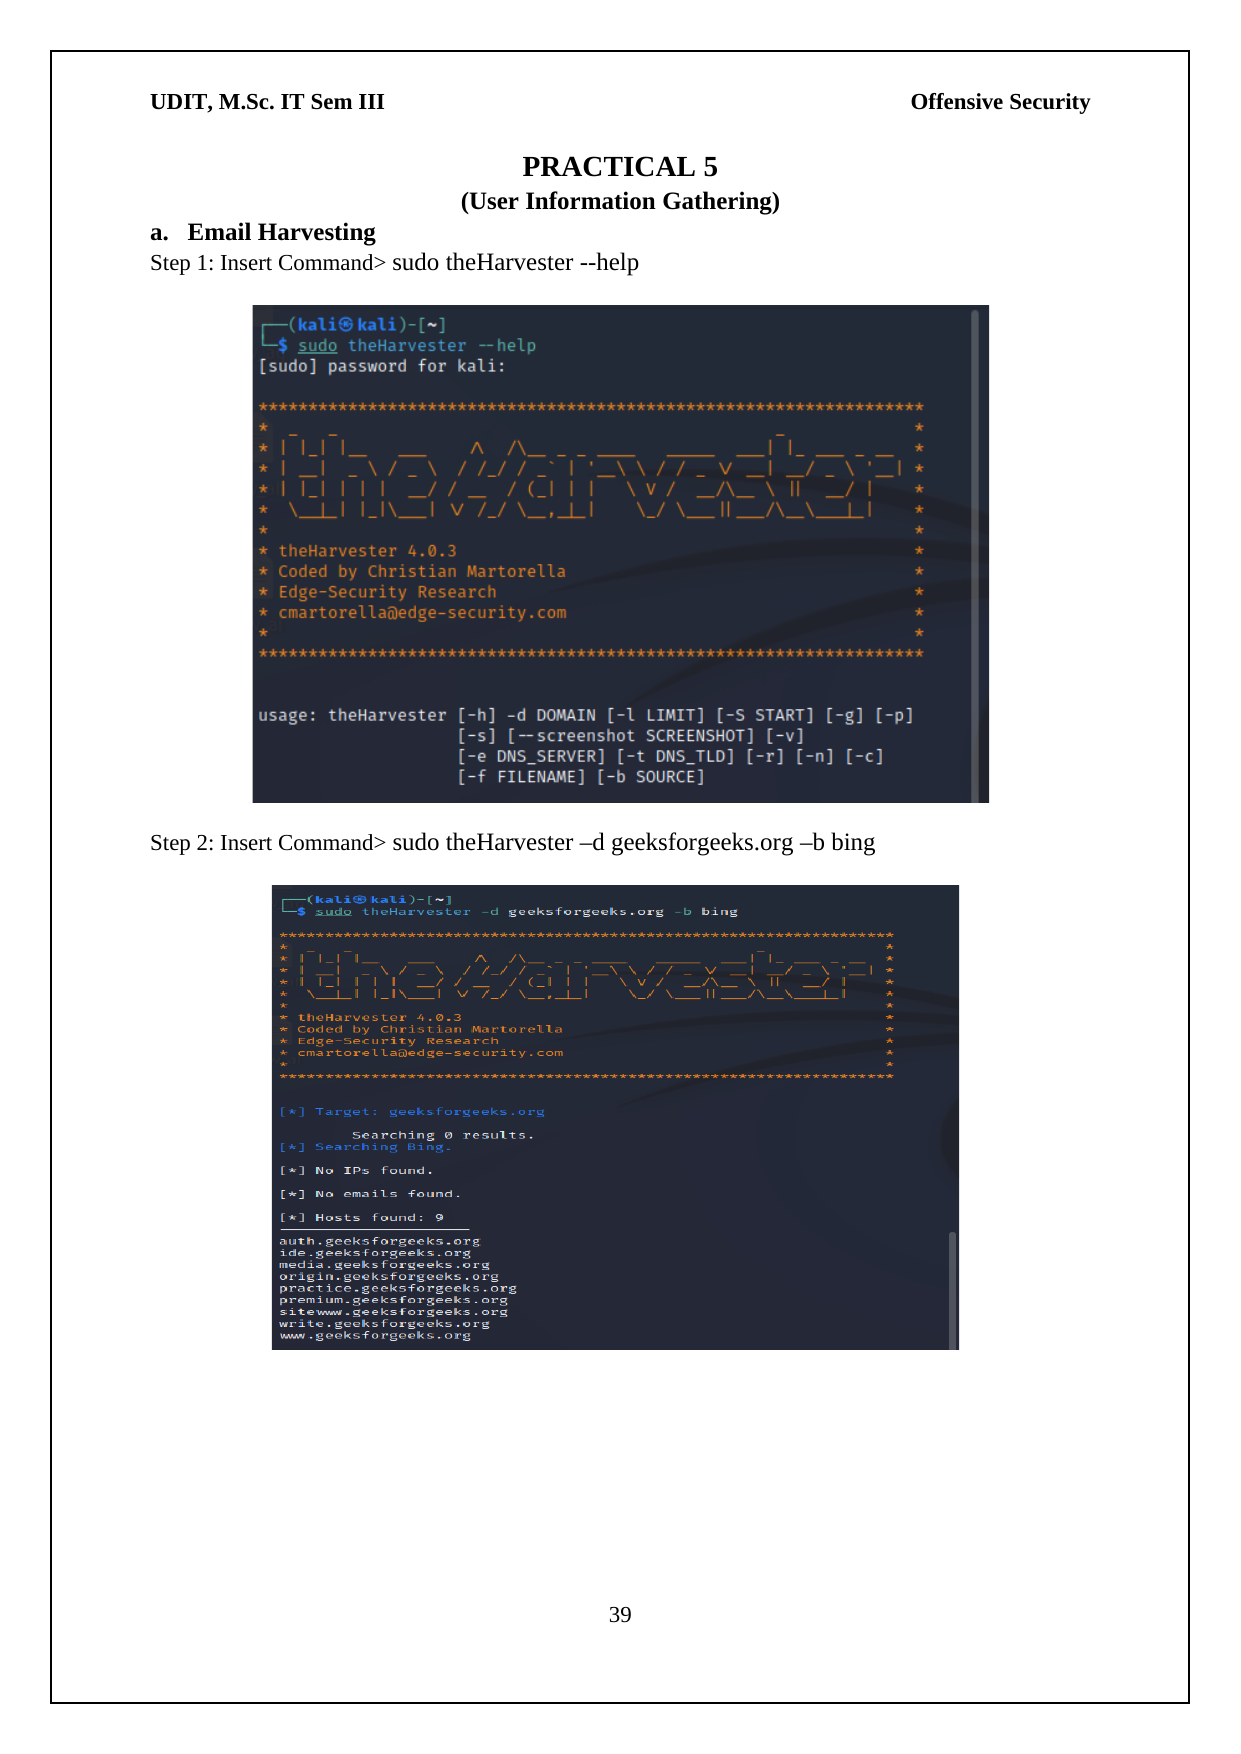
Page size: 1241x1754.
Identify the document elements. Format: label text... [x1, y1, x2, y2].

subtitle (User Information Gathering) [459, 186, 782, 215]
picture [271, 885, 960, 1350]
picture [252, 305, 990, 803]
subtitle PRACTICAL 5 [458, 149, 782, 183]
text Step 1: Insert Command> sudo theHarvester --help [150, 247, 1144, 276]
list Email Harvesting [150, 217, 379, 246]
text Step 2: Insert Command> sudo theHarvester –d geeksforgeeks.org –b bing [150, 827, 1144, 856]
